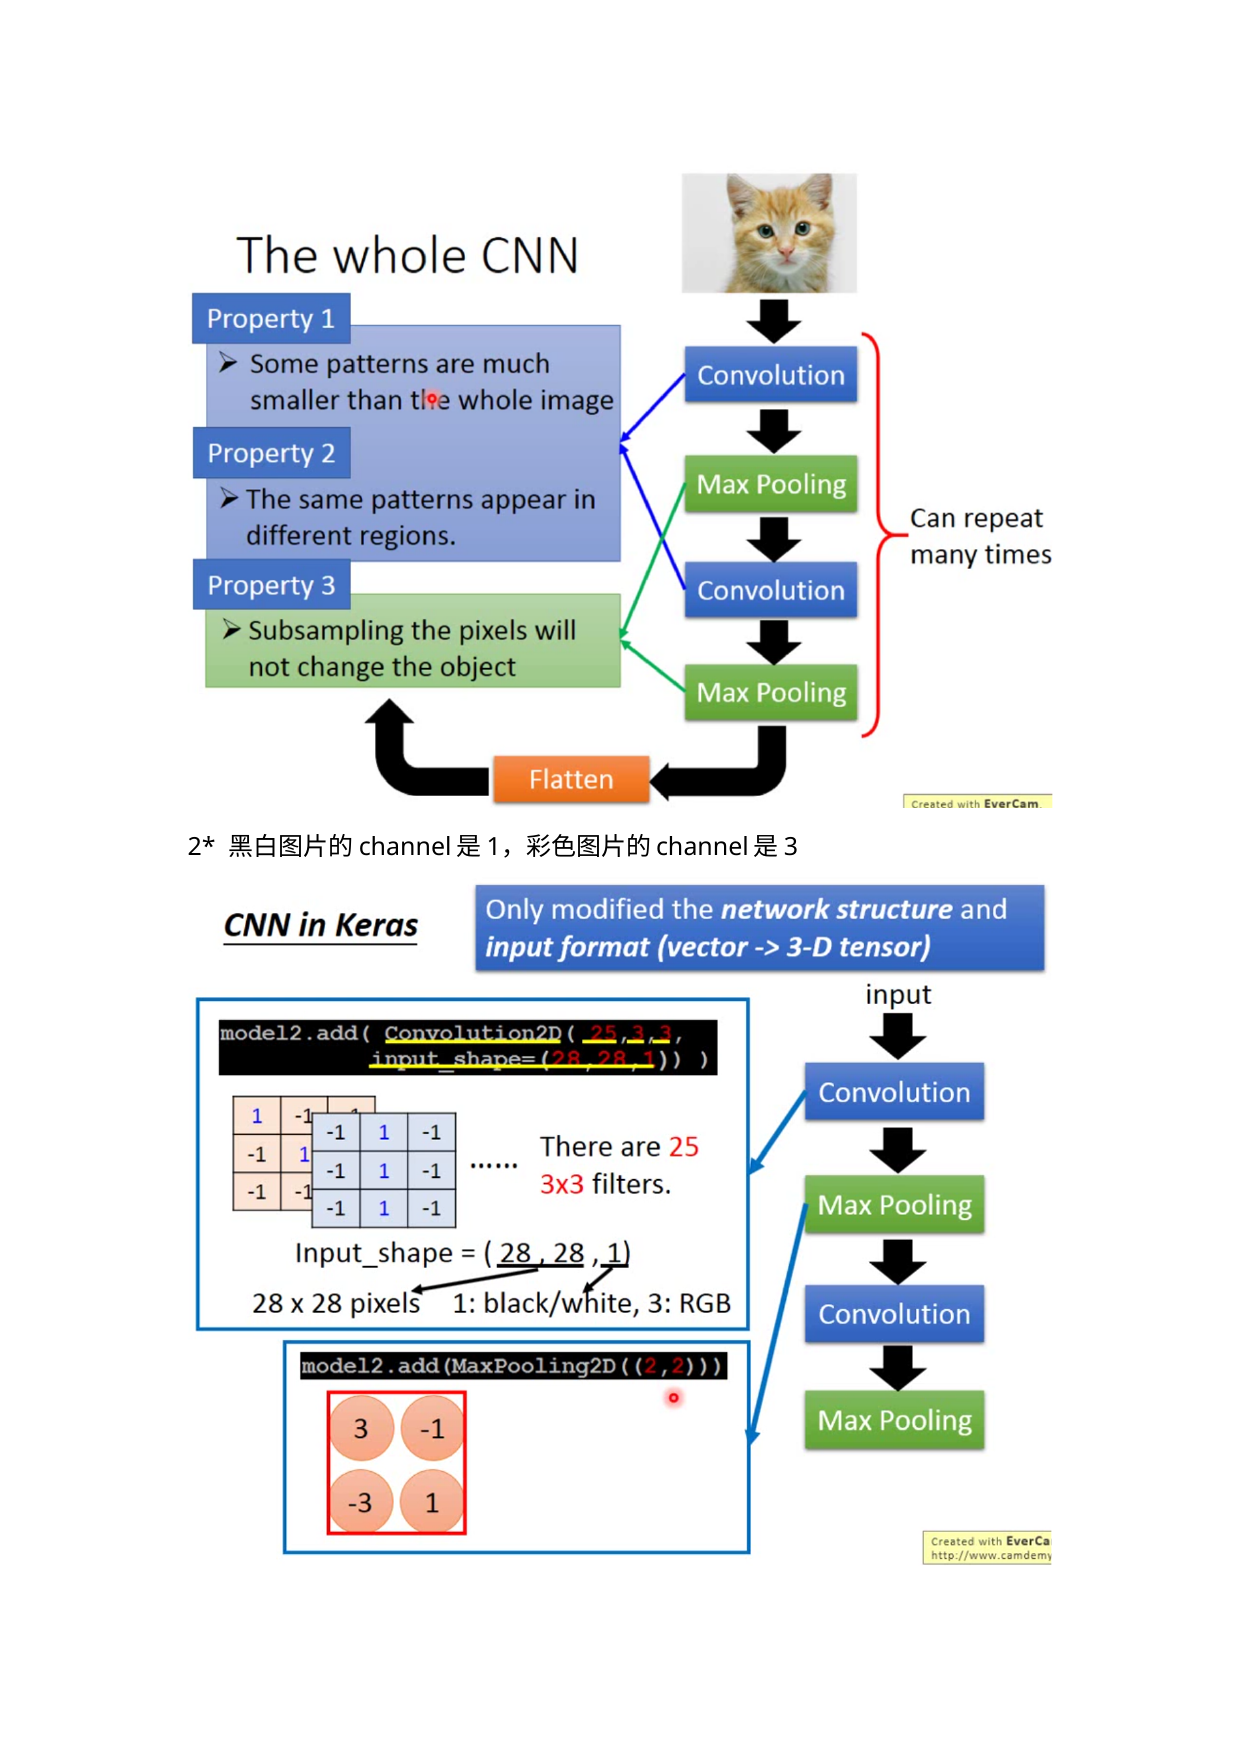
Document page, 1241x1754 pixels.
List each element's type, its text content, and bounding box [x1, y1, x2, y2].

picture [187, 162, 1053, 808]
text 2* 黑白图片的channel是1，彩色图片的channel是3 [187, 812, 1053, 877]
picture [187, 877, 1052, 1566]
